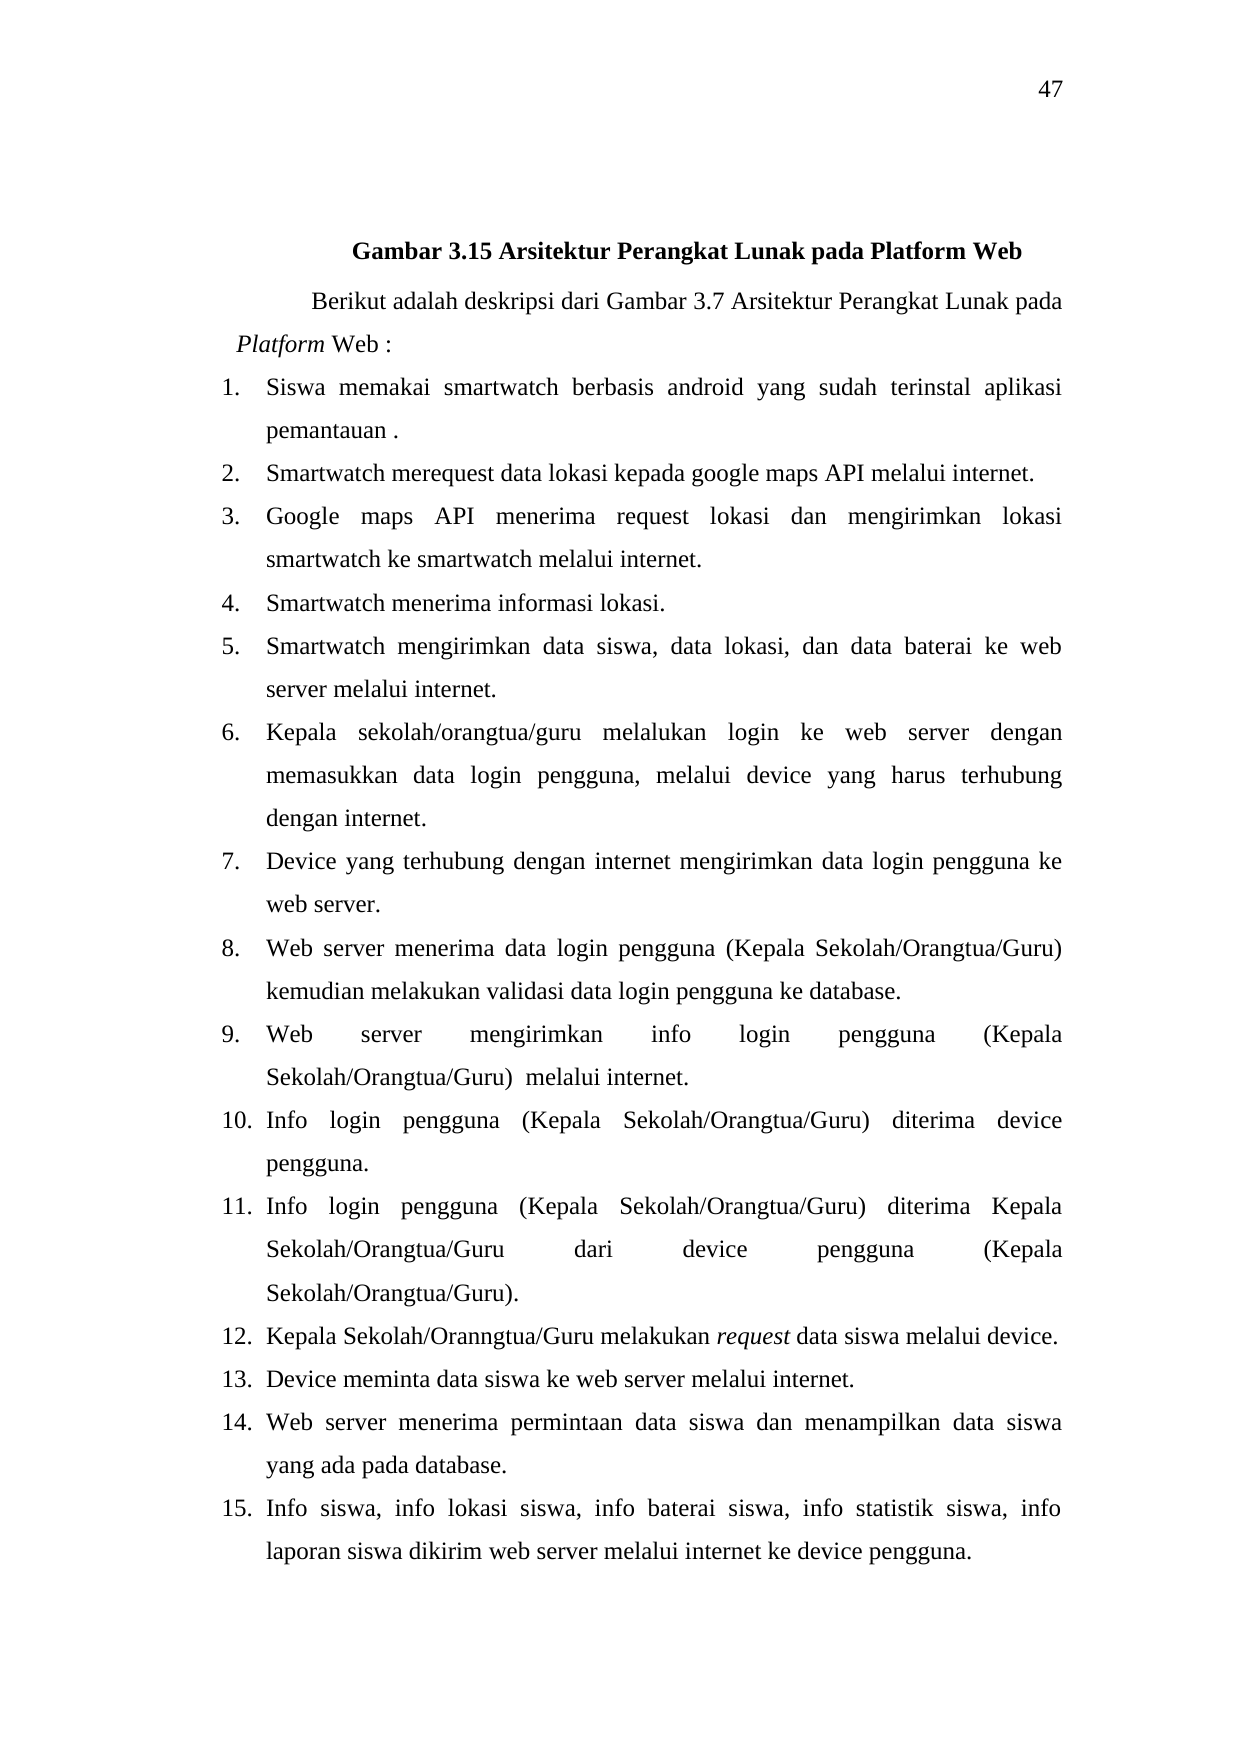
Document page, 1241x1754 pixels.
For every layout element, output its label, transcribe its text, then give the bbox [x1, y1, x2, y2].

list Smartwatch merequest data lokasi kepada google maps API melalui internet. [221, 458, 1063, 487]
list Kepala Sekolah/Oranngtua/Guru melakukan request data siswa melalui device. [221, 1321, 1063, 1349]
list Web server menerima data login pengguna (Kepala Sekolah/Orangtua/Guru) kemudian melakukan validasi data login pengguna ke database. [221, 933, 1063, 1004]
list Info siswa, info lokasi siswa, info baterai siswa, info statistik siswa, info laporan siswa dikirim web server melalui internet ke device pengguna. [221, 1493, 1063, 1565]
list Kepala sekolah/orangtua/guru melalukan login ke web server dengan memasukkan data login pengguna, melalui device yang harus terhubung dengan internet. [221, 717, 1063, 832]
list Info login pengguna (Kepala Sekolah/Orangtua/Guru) diterima Kepala Sekolah/Orangtua/Guru dari device pengguna (Kepala Sekolah/Orangtua/Guru). [221, 1191, 1063, 1306]
text Berikut adalah deskripsi dari Gambar 3.7 Arsitektur Perangkat Lunak pada Platform Web : [236, 286, 1063, 358]
list Info login pengguna (Kepala Sekolah/Orangtua/Guru) diterima device pengguna. [221, 1105, 1063, 1177]
list Web server menerima permintaan data siswa dan menampilkan data siswa yang ada pada database. [221, 1407, 1063, 1479]
list Google maps API menerima request lokasi dan mengirimkan lokasi smartwatch ke smartwatch melalui internet. [221, 501, 1063, 573]
list Device yang terhubung dengan internet mengirimkan data login pengguna ke web server. [221, 846, 1063, 918]
list Smartwatch menerima informasi lokasi. [221, 588, 1063, 616]
list Smartwatch mengirimkan data siswa, data lokasi, dan data baterai ke web server melalui internet. [221, 631, 1063, 703]
list Device meminta data siswa ke web server melalui internet. [221, 1364, 1063, 1393]
list Siswa memakai smartwatch berbasis android yang sudah terinstal aplikasi pemantauan . [221, 372, 1063, 444]
list Web server mengirimkan info login pengguna (Kepala Sekolah/Orangtua/Guru) melalui internet. [221, 1019, 1063, 1091]
